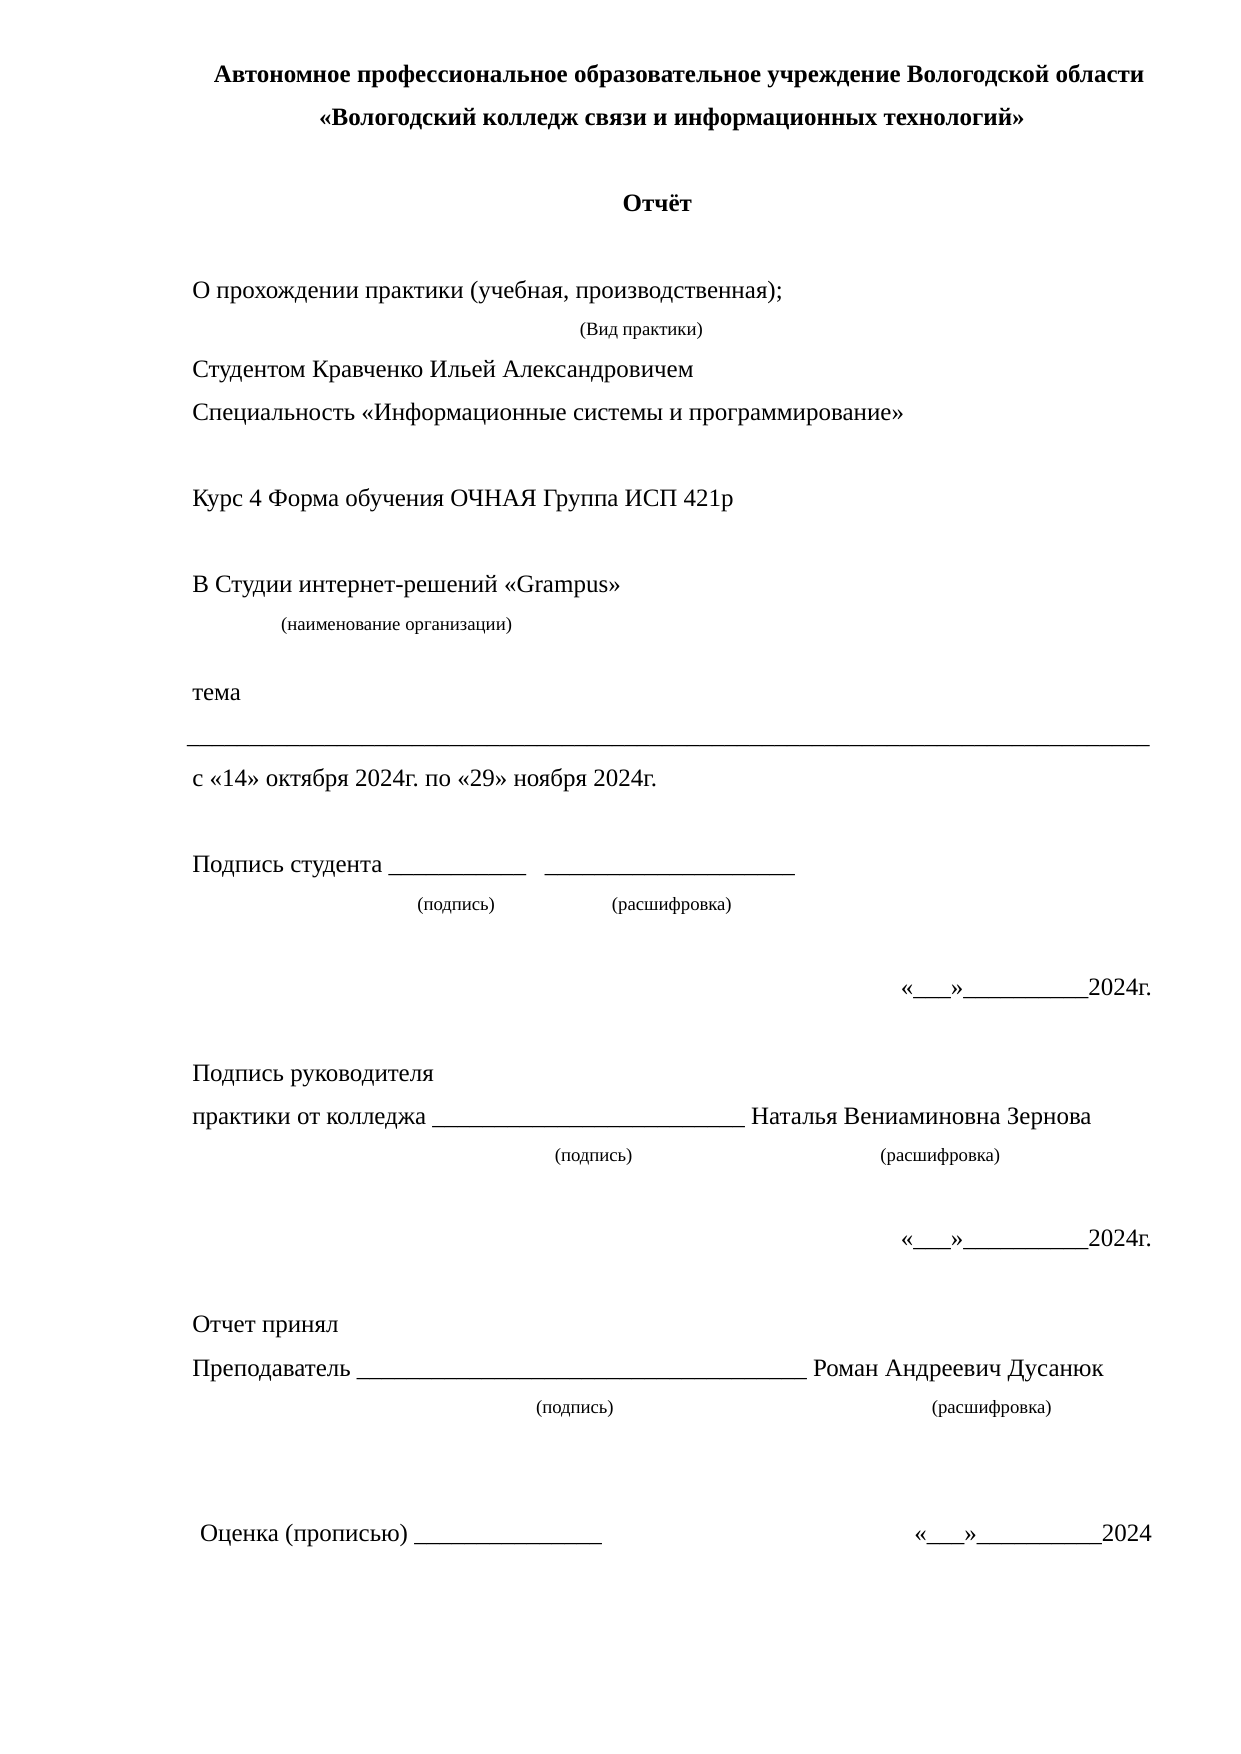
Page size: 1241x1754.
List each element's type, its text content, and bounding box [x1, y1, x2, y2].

text (Вид практики) [118, 318, 1152, 339]
text Отчет принял [118, 1309, 1152, 1338]
text «___»__________2024г. [118, 972, 1152, 1001]
text Курс 4 Форма обучения ОЧНАЯ Группа ИСП 421р [118, 483, 1152, 512]
text Преподаватель ____________________________________ Роман Андреевич Дусанюк [118, 1353, 1152, 1381]
text (подпись) (расшифровка) [118, 1144, 1152, 1166]
text практики от колледжа _________________________ Наталья Вениаминовна Зернова [118, 1101, 1152, 1130]
text (подпись) (расшифровка) [118, 893, 1152, 914]
text _____________________________________________________________________________ [118, 720, 1152, 749]
text О прохождении практики (учебная, производственная); [118, 275, 1152, 303]
text «___»__________2024г. [118, 1223, 1152, 1252]
text Подпись руководителя [118, 1058, 1152, 1087]
text «Вологодский колледж связи и информационных технологий» [118, 102, 1152, 131]
text (подпись) (расшифровка) [118, 1396, 1152, 1417]
text (наименование организации) [118, 612, 1152, 634]
text Оценка (прописью) _______________ «___»__________2024 [118, 1518, 1152, 1547]
text Студентом Кравченко Ильей Александровичем [118, 354, 1152, 382]
text Специальность «Информационные системы и программирование» [118, 397, 1152, 426]
text с «14» октября 2024г. по «29» ноября 2024г. [118, 763, 1152, 792]
text Подпись студента ___________ ____________________ [118, 849, 1152, 878]
text Отчёт [118, 188, 1152, 217]
text В Студии интернет-решений «Grampus» [118, 569, 1152, 598]
text тема [118, 677, 1152, 706]
text Автономное профессиональное образовательное учреждение Вологодской области [133, 59, 1152, 88]
